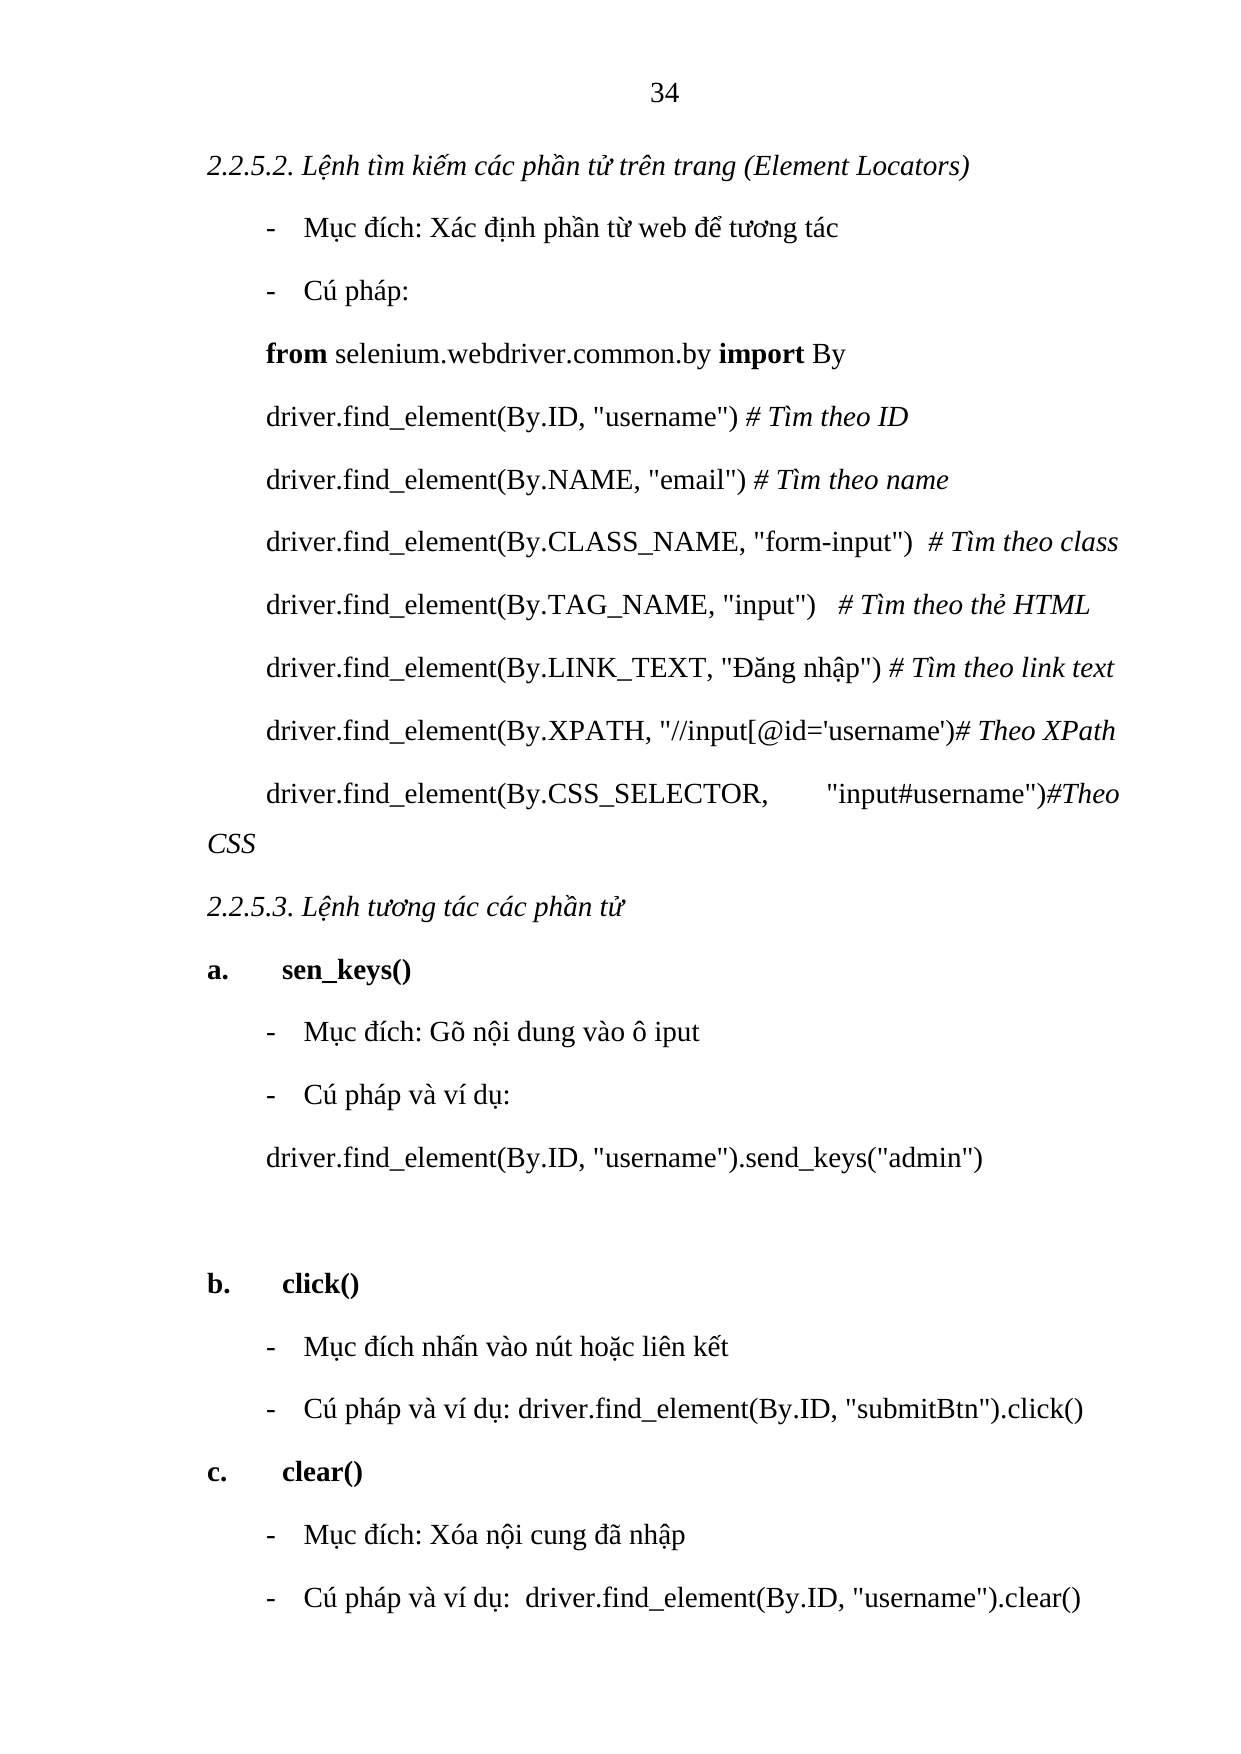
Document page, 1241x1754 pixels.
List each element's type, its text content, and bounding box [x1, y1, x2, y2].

list Mục đích nhấn vào nút hoặc liên kết [266, 1329, 1122, 1362]
list click() [207, 1266, 1122, 1299]
list clear() [207, 1454, 1122, 1488]
text from selenium.webdriver.common.by import By [207, 336, 1122, 370]
subtitle Lệnh tương tác các phần tử [207, 889, 1122, 922]
text driver.find_element(By.CLASS_NAME, "form-input") # Tìm theo class [207, 524, 1122, 558]
text driver.find_element(By.ID, "username").send_keys("admin") [266, 1140, 1122, 1174]
list Cú pháp và ví dụ: [266, 1077, 1122, 1111]
list Cú pháp và ví dụ: driver.find_element(By.ID, "submitBtn").click() [266, 1391, 1122, 1425]
text driver.find_element(By.XPATH, "//input[@id='username')# Theo XPath [207, 713, 1122, 747]
text driver.find_element(By.ID, "username") # Tìm theo ID [207, 399, 1122, 432]
list Cú pháp: [266, 273, 1122, 307]
text driver.find_element(By.LINK_TEXT, "Đăng nhập") # Tìm theo link text [207, 650, 1122, 684]
subtitle Lệnh tìm kiếm các phần tử trên trang (Element Locators) [207, 148, 1122, 181]
text driver.find_element(By.NAME, "email") # Tìm theo name [207, 462, 1122, 495]
list Cú pháp và ví dụ: driver.find_element(By.ID, "username").clear() [266, 1580, 1122, 1613]
list Mục đích: Xóa nội cung đã nhập [266, 1517, 1122, 1551]
text driver.find_element(By.CSS_SELECTOR, "input#username")#Theo CSS [207, 776, 1122, 860]
list Mục đích: Gõ nội dung vào ô iput [266, 1014, 1122, 1048]
text driver.find_element(By.TAG_NAME, "input") # Tìm theo thẻ HTML [207, 587, 1122, 621]
list sen_keys() [207, 952, 1122, 985]
list Mục đích: Xác định phần từ web để tương tác [266, 211, 1122, 244]
